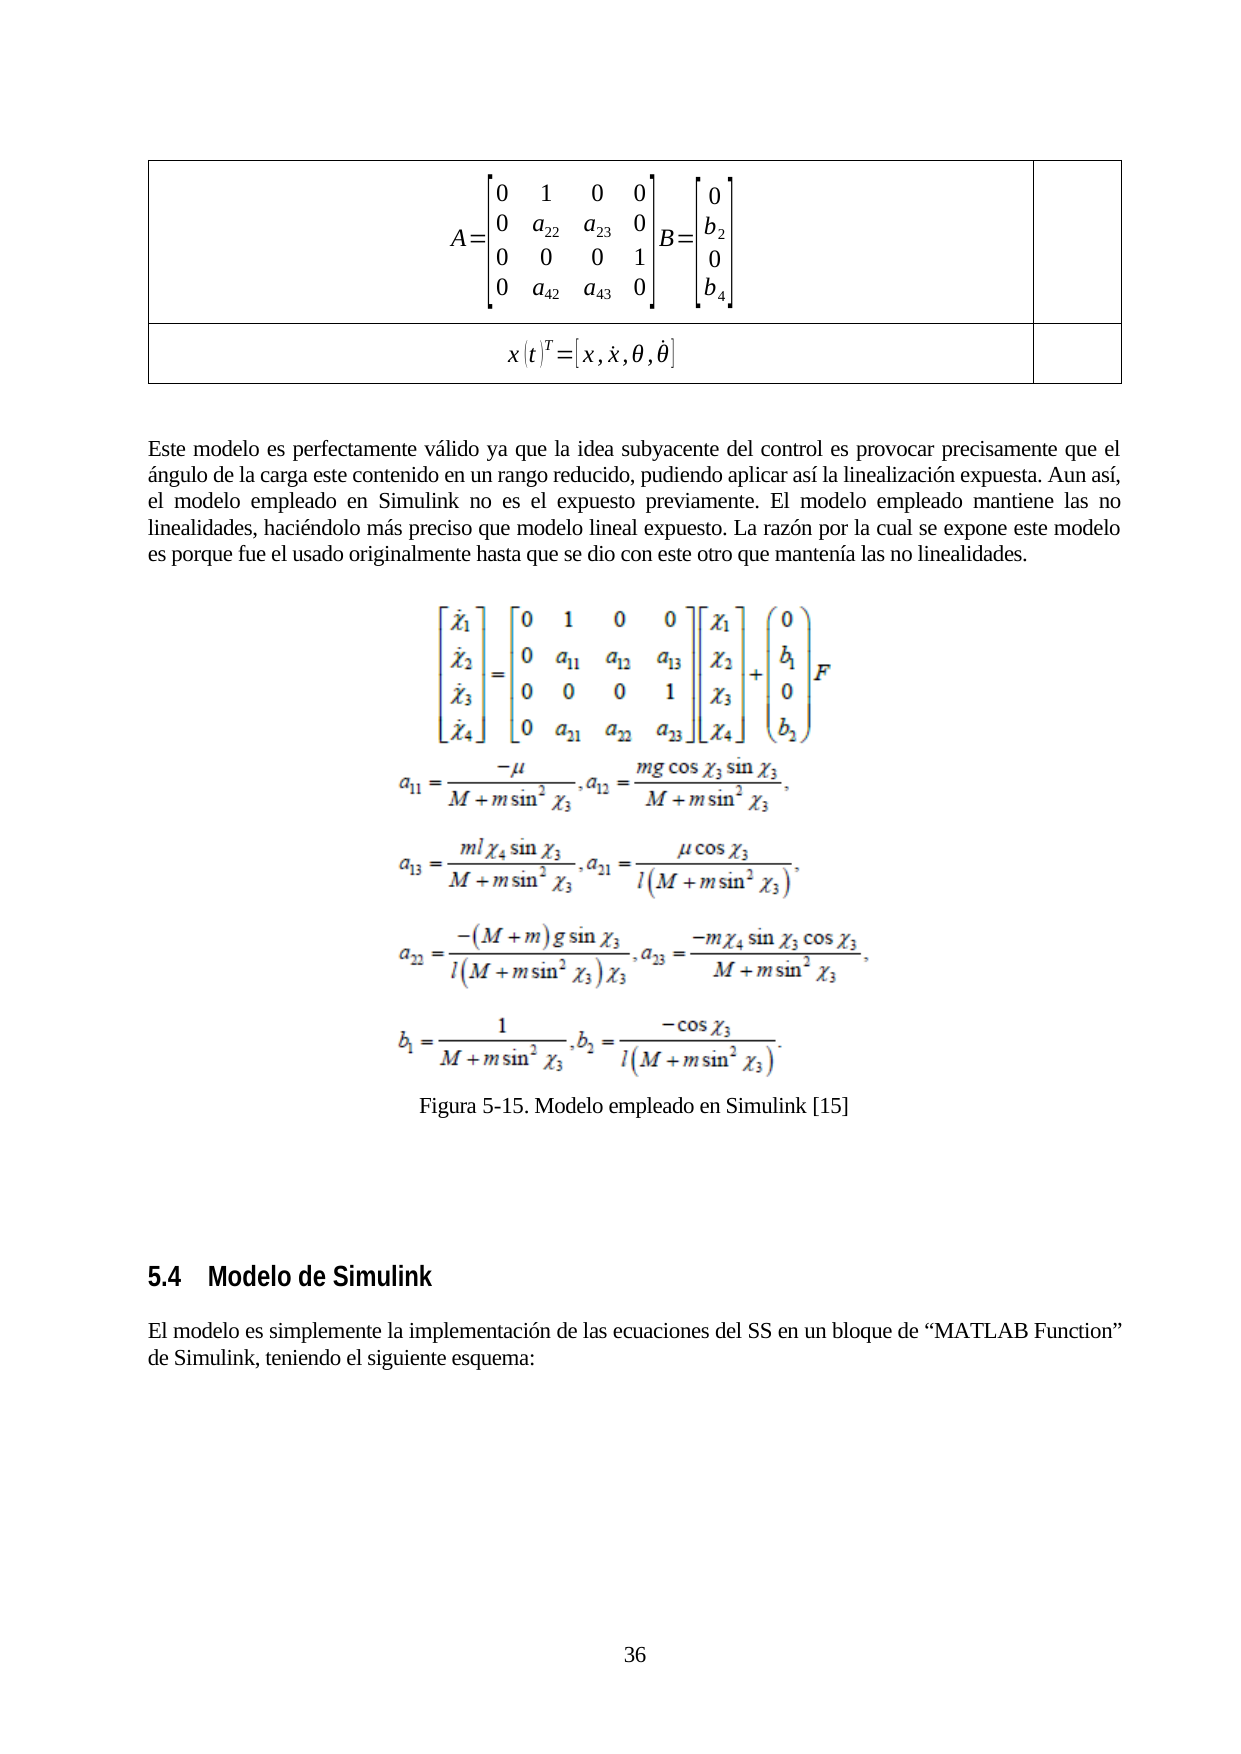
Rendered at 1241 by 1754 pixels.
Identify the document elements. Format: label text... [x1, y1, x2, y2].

table_cell [149, 161, 1033, 323]
text Este modelo es perfectamente válido ya que la idea subyacente del control es provocar precisamente que el ángulo de la carga este contenido en un rango reducido, pudiendo aplicar así la linealización expuesta. Aun así, el modelo empleado en Simulink no es el expuesto previamente. El modelo empleado mantiene las no linealidades, haciéndolo más preciso que modelo lineal expuesto. La razón por la cual se expone este modelo es porque fue el usado originalmente hasta que se dio con este otro que mantenía las no linealidades. [148, 435, 1122, 567]
picture [374, 591, 894, 1080]
text El modelo es simplemente la implementación de las ecuaciones del SS en un bloque de “MATLAB Function” de Simulink, teniendo el siguiente esquema: [148, 1317, 1122, 1370]
subtitle Modelo de Simulink [148, 1259, 1122, 1292]
table_cell [149, 324, 1033, 382]
table_cell [1034, 324, 1121, 382]
table_header Figura -. Modelo empleado en Simulink [148, 579, 1120, 1170]
table_cell [1034, 161, 1121, 323]
